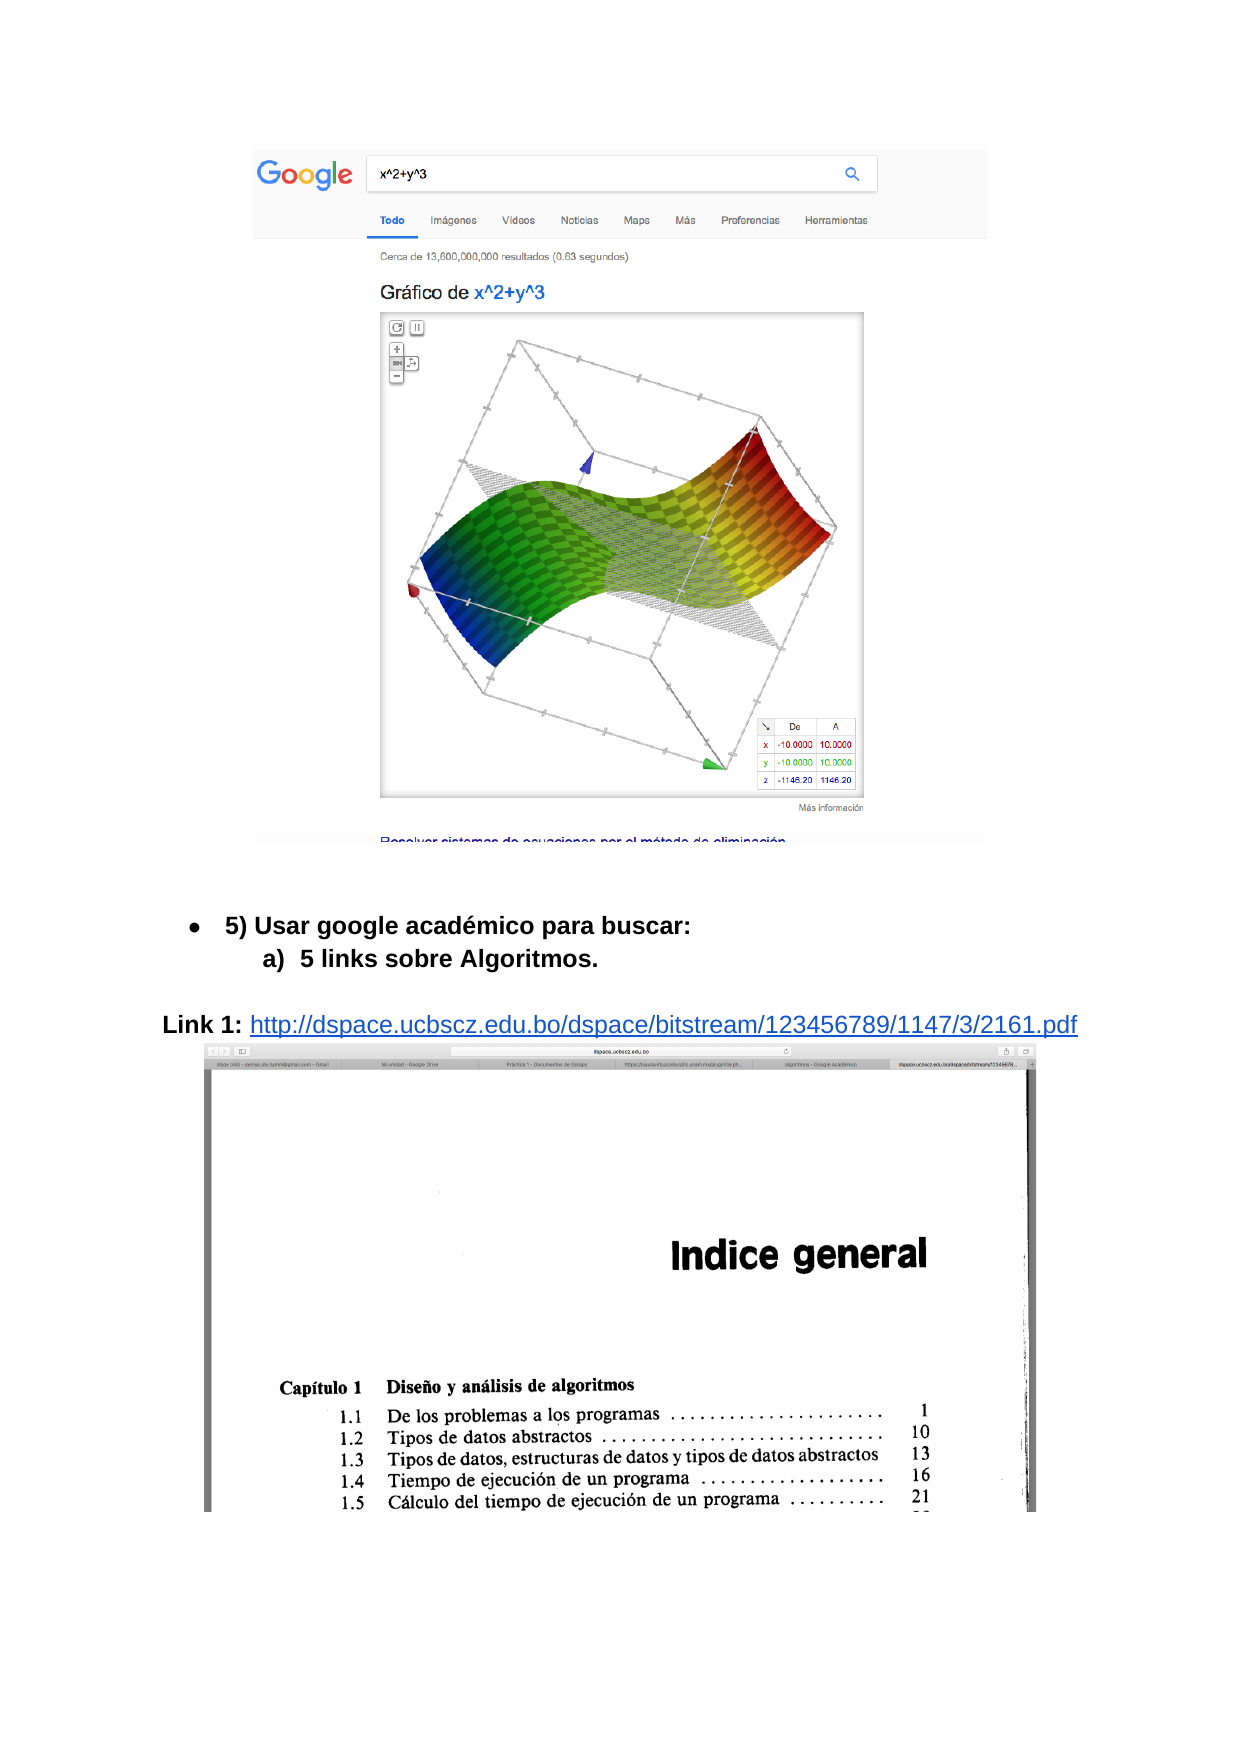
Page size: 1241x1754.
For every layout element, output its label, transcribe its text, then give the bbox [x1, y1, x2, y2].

list 5) Usar google académico para buscar: [187, 911, 1090, 940]
text Link 1: http://dspace.ucbscz.edu.bo/dspace/bitstream/123456789/1147/3/2161.pdf [150, 1010, 1090, 1039]
picture [252, 150, 988, 842]
picture [204, 1043, 1037, 1512]
list 5 links sobre Algoritmos. [262, 944, 1090, 973]
